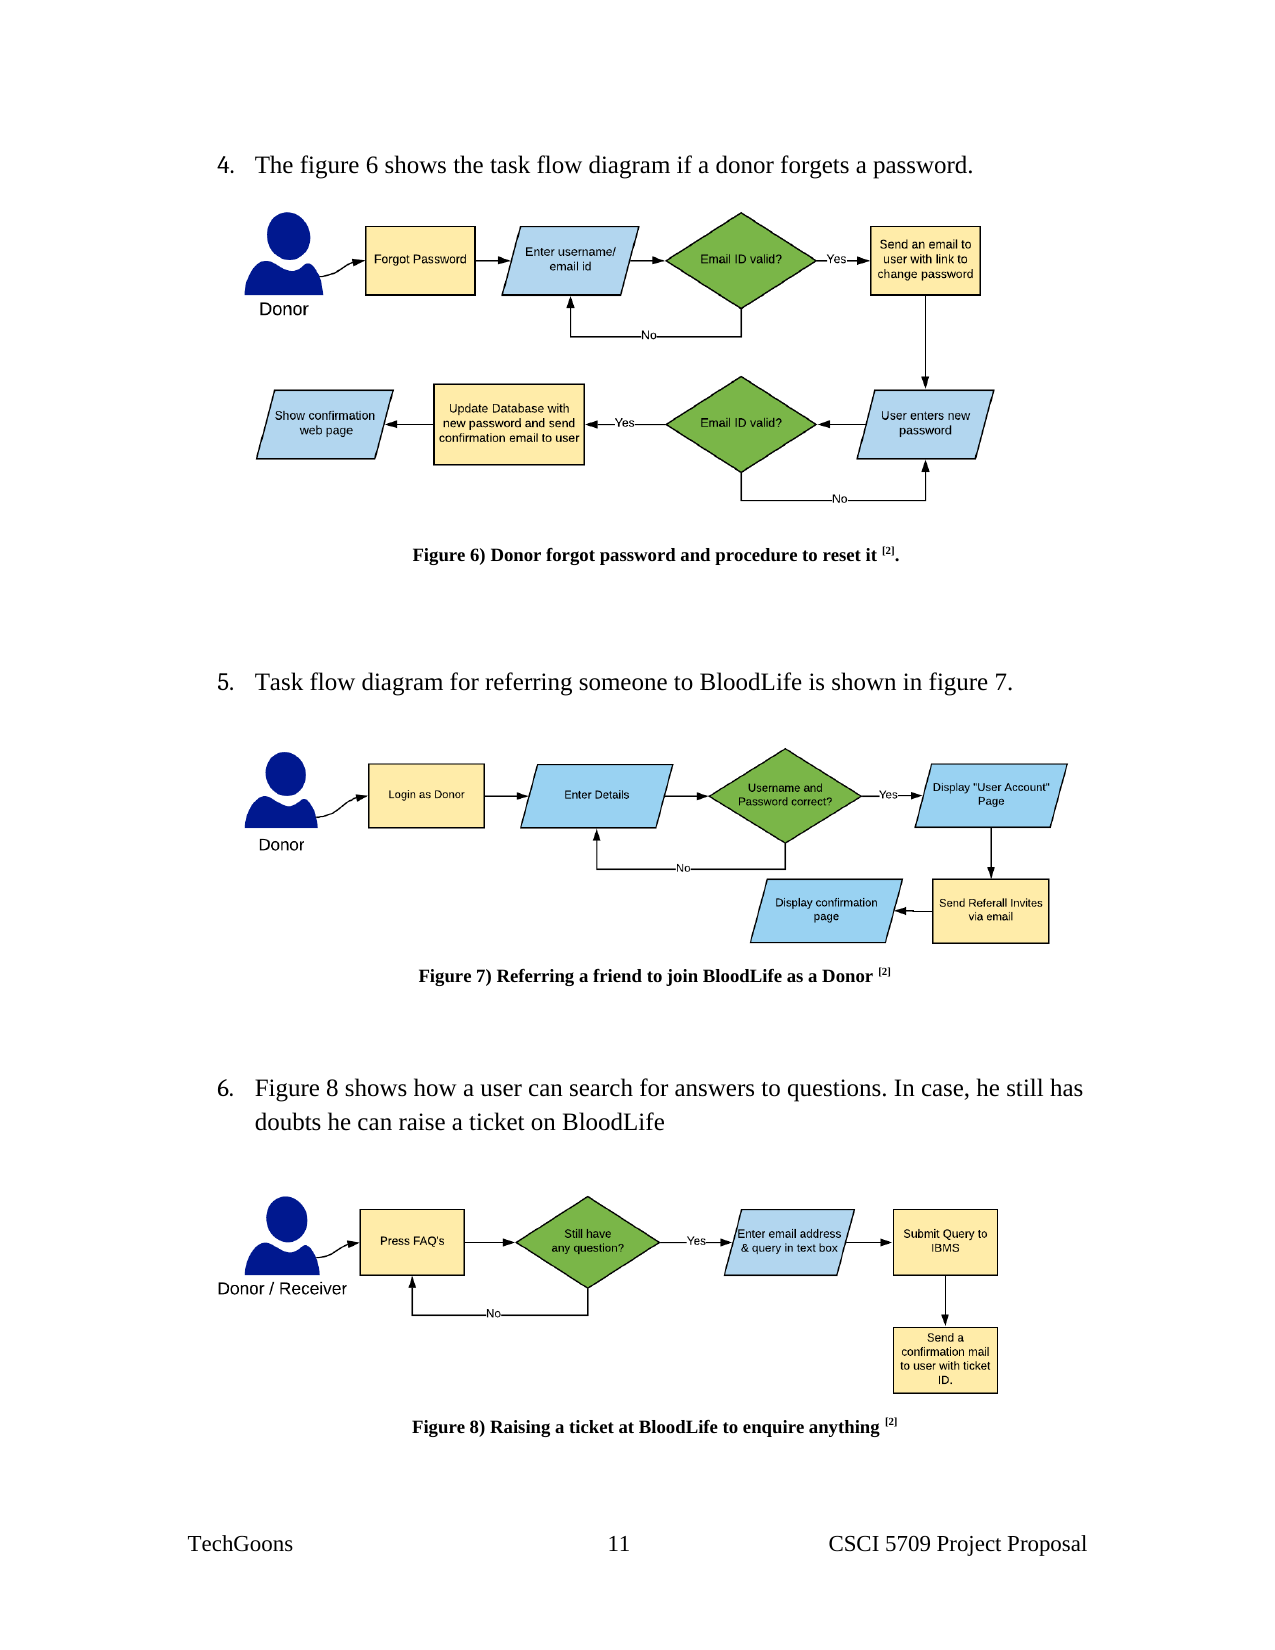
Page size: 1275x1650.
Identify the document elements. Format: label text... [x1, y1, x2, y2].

list Figure 8 shows how a user can search for answers to questions. In case, he still has doubts he can raise a ticket on BloodLife [217, 1073, 1087, 1136]
list The figure 6 shows the task flow diagram if a donor forgets a password. [217, 150, 1087, 179]
picture [187, 725, 1101, 960]
list Task flow diagram for referring someone to BloodLife is shown in figure 7. [217, 667, 1087, 697]
picture [187, 1172, 1051, 1417]
picture [187, 183, 1012, 511]
